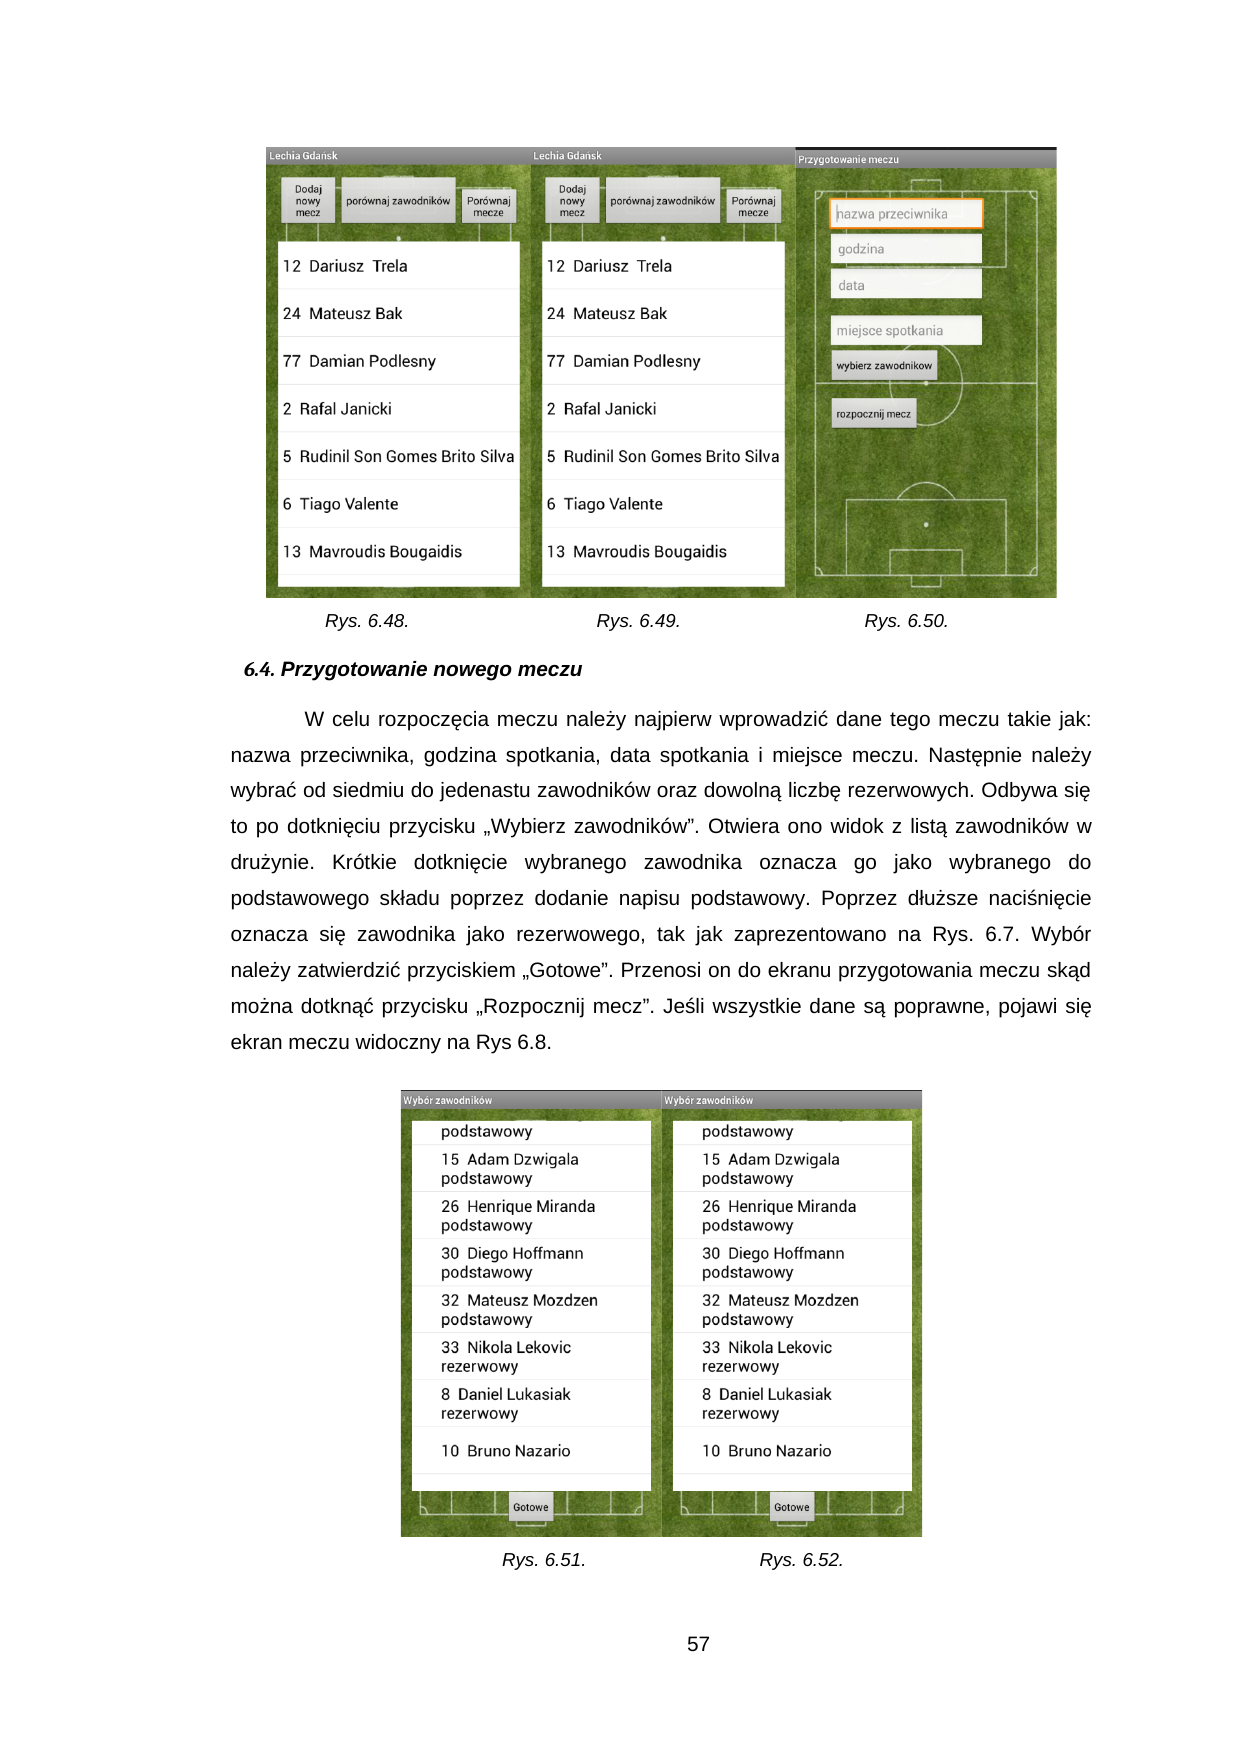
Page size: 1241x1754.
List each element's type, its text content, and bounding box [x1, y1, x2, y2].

picture [400, 1090, 923, 1537]
text W celu rozpoczęcia meczu należy najpierw wprowadzić dane tego meczu takie jak: nazwa przeciwnika, godzina spotkania, data spotkania i miejsce meczu. Następnie należy wybrać od siedmiu do jedenastu zawodników oraz dowolną liczbę rezerwowych. Odbywa się to po dotknięciu przycisku „Wybierz zawodników”. Otwiera ono widok z listą zawodników w drużynie. Krótkie dotknięcie wybranego zawodnika oznacza go jako wybranego do podstawowego składu poprzez dodanie napisu podstawowy. Poprzez dłuższe naciśnięcie oznacza się zawodnika jako rezerwowego, tak jak zaprezentowano na Rys. 6.7. Wybór należy zatwierdzić przyciskiem „Gotowe”. Przenosi on do ekranu przygotowania meczu skąd można dotknąć przycisku „Rozpocznij mecz”. Jeśli wszystkie dane są poprawne, pojawi się ekran meczu widoczny na Rys 6.8. [230, 706, 1092, 1054]
subtitle Przygotowanie nowego meczu [244, 657, 1092, 682]
picture [266, 147, 1057, 598]
